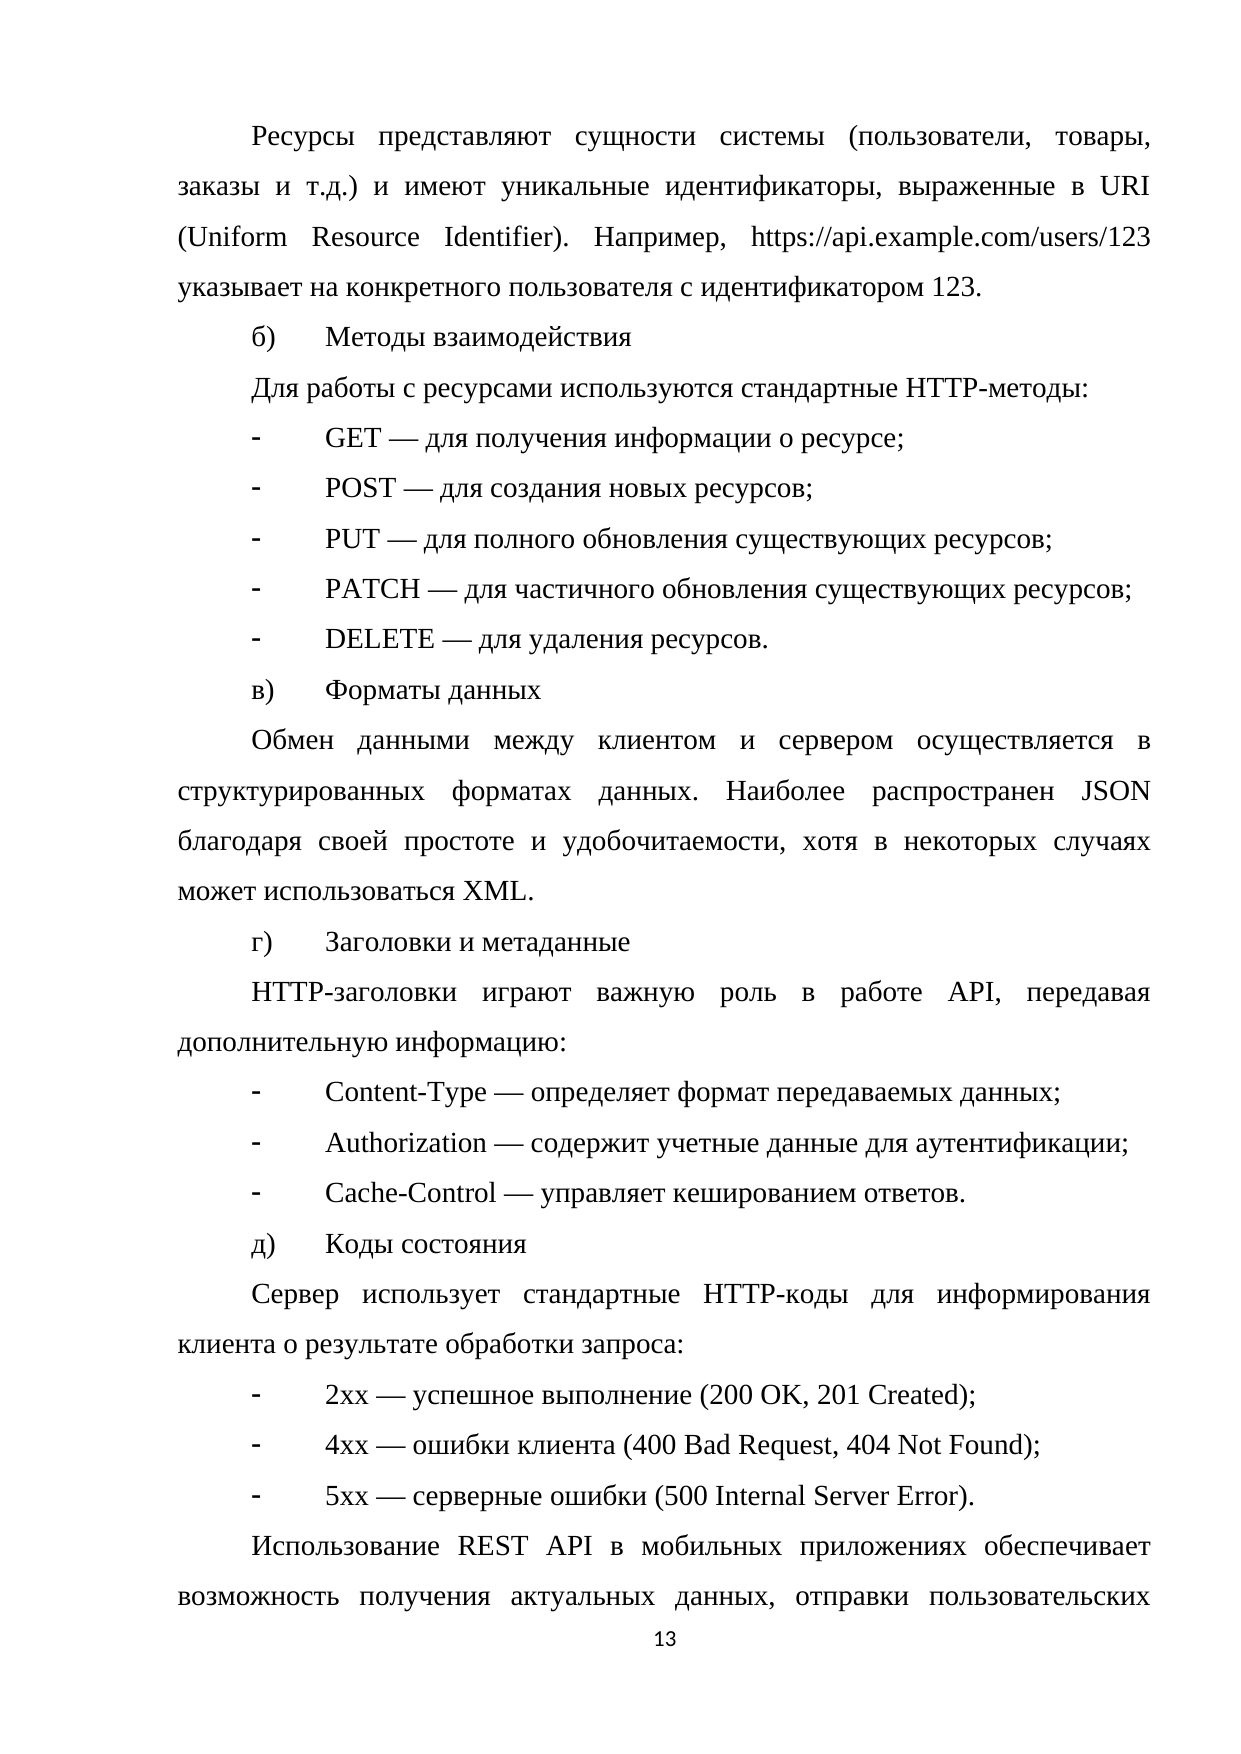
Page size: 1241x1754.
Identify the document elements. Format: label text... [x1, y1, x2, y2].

list Коды состояния [177, 1226, 1152, 1259]
list 5xx — серверные ошибки (500 Internal Server Error). [177, 1478, 1152, 1511]
list Заголовки и метаданные [177, 924, 1152, 957]
text HTTP-заголовки играют важную роль в работе API, передавая дополнительную информацию: [177, 974, 1152, 1058]
text Обмен данными между клиентом и сервером осуществляется в структурированных форматах данных. Наиболее распространен JSON благодаря своей простоте и удобочитаемости, хотя в некоторых случаях может использоваться XML. [177, 722, 1152, 907]
list PUT — для полного обновления существующих ресурсов; [177, 521, 1152, 554]
list Cache-Control — управляет кешированием ответов. [177, 1175, 1152, 1209]
list 2xx — успешное выполнение (200 OK, 201 Created); [177, 1377, 1152, 1410]
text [177, 1528, 1152, 1612]
text Ресурсы представляют сущности системы (пользователи, товары, заказы и т.д.) и имеют уникальные идентификаторы, выраженные в URI (Uniform Resource Identifier). Например, https://api.example.com/users/123 указывает на конкретного пользователя с идентификатором 123. [177, 118, 1152, 303]
list Authorization — содержит учетные данные для аутентификации; [177, 1125, 1152, 1159]
list DELETE — для удаления ресурсов. [177, 622, 1152, 655]
list PATCH — для частичного обновления существующих ресурсов; [177, 571, 1152, 605]
list Content-Type — определяет формат передаваемых данных; [177, 1074, 1152, 1108]
list Форматы данных [177, 672, 1152, 706]
list Методы взаимодействия [177, 319, 1152, 353]
text Сервер использует стандартные HTTP-коды для информирования клиента о результате обработки запроса: [177, 1276, 1152, 1360]
text Для работы с ресурсами используются стандартные HTTP-методы: [177, 370, 1152, 403]
list POST — для создания новых ресурсов; [177, 470, 1152, 504]
list 4xx — ошибки клиента (400 Bad Request, 404 Not Found); [177, 1427, 1152, 1461]
list GET — для получения информации о ресурсе; [177, 420, 1152, 454]
